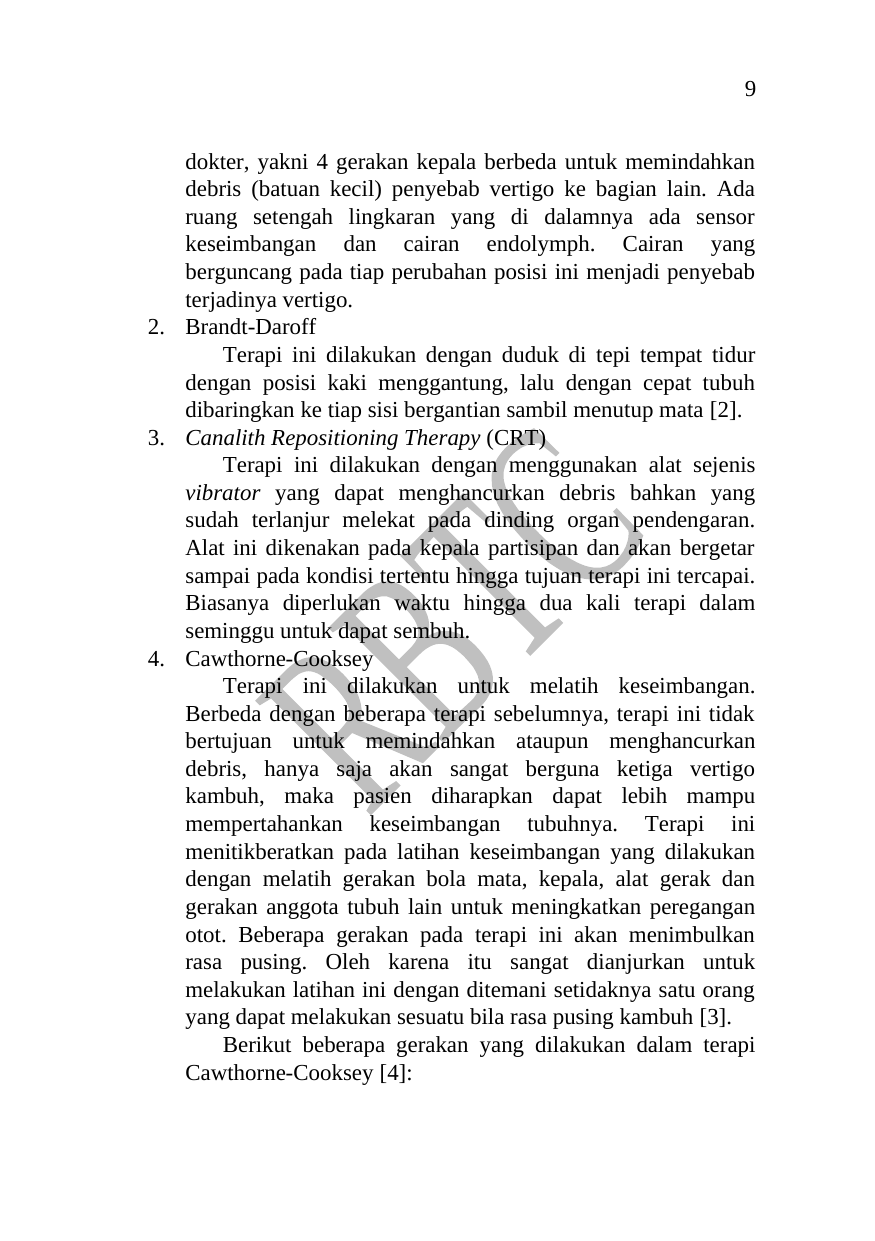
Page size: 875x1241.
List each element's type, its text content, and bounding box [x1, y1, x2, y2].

text Terapi ini dilakukan dengan menggunakan alat sejenis vibrator yang dapat menghancurkan debris bahkan yang sudah terlanjur melekat pada dinding organ pendengaran. Alat ini dikenakan pada kepala partisipan dan akan bergetar sampai pada kondisi tertentu hingga tujuan terapi ini tercapai. Biasanya diperlukan waktu hingga dua kali terapi dalam seminggu untuk dapat sembuh. [185, 451, 756, 643]
text Terapi ini dilakukan untuk melatih keseimbangan. Berbeda dengan beberapa terapi sebelumnya, terapi ini tidak bertujuan untuk memindahkan ataupun menghancurkan debris, hanya saja akan sangat berguna ketiga vertigo kambuh, maka pasien diharapkan dapat lebih mampu mempertahankan keseimbangan tubuhnya. Terapi ini menitikberatkan pada latihan keseimbangan yang dilakukan dengan melatih gerakan bola mata, kepala, alat gerak dan gerakan anggota tubuh lain untuk meningkatkan peregangan otot. Beberapa gerakan pada terapi ini akan menimbulkan rasa pusing. Oleh karena itu sangat dianjurkan untuk melakukan latihan ini dengan ditemani setidaknya satu orang yang dapat melakukan sesuatu bila rasa pusing kambuh. [185, 672, 756, 1030]
list Cawthorne-Cooksey [148, 644, 756, 671]
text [185, 148, 756, 312]
list Canalith Repositioning Therapy (CRT) [148, 424, 756, 450]
list Brandt-Daroff [148, 313, 756, 340]
text Terapi ini dilakukan dengan duduk di tepi tempat tidur dengan posisi kaki menggantung, lalu dengan cepat tubuh dibaringkan ke tiap sisi bergantian sambil menutup mata. [185, 341, 756, 422]
text Berikut beberapa gerakan yang dilakukan dalam terapi Cawthorne-Cooksey: [185, 1031, 756, 1085]
